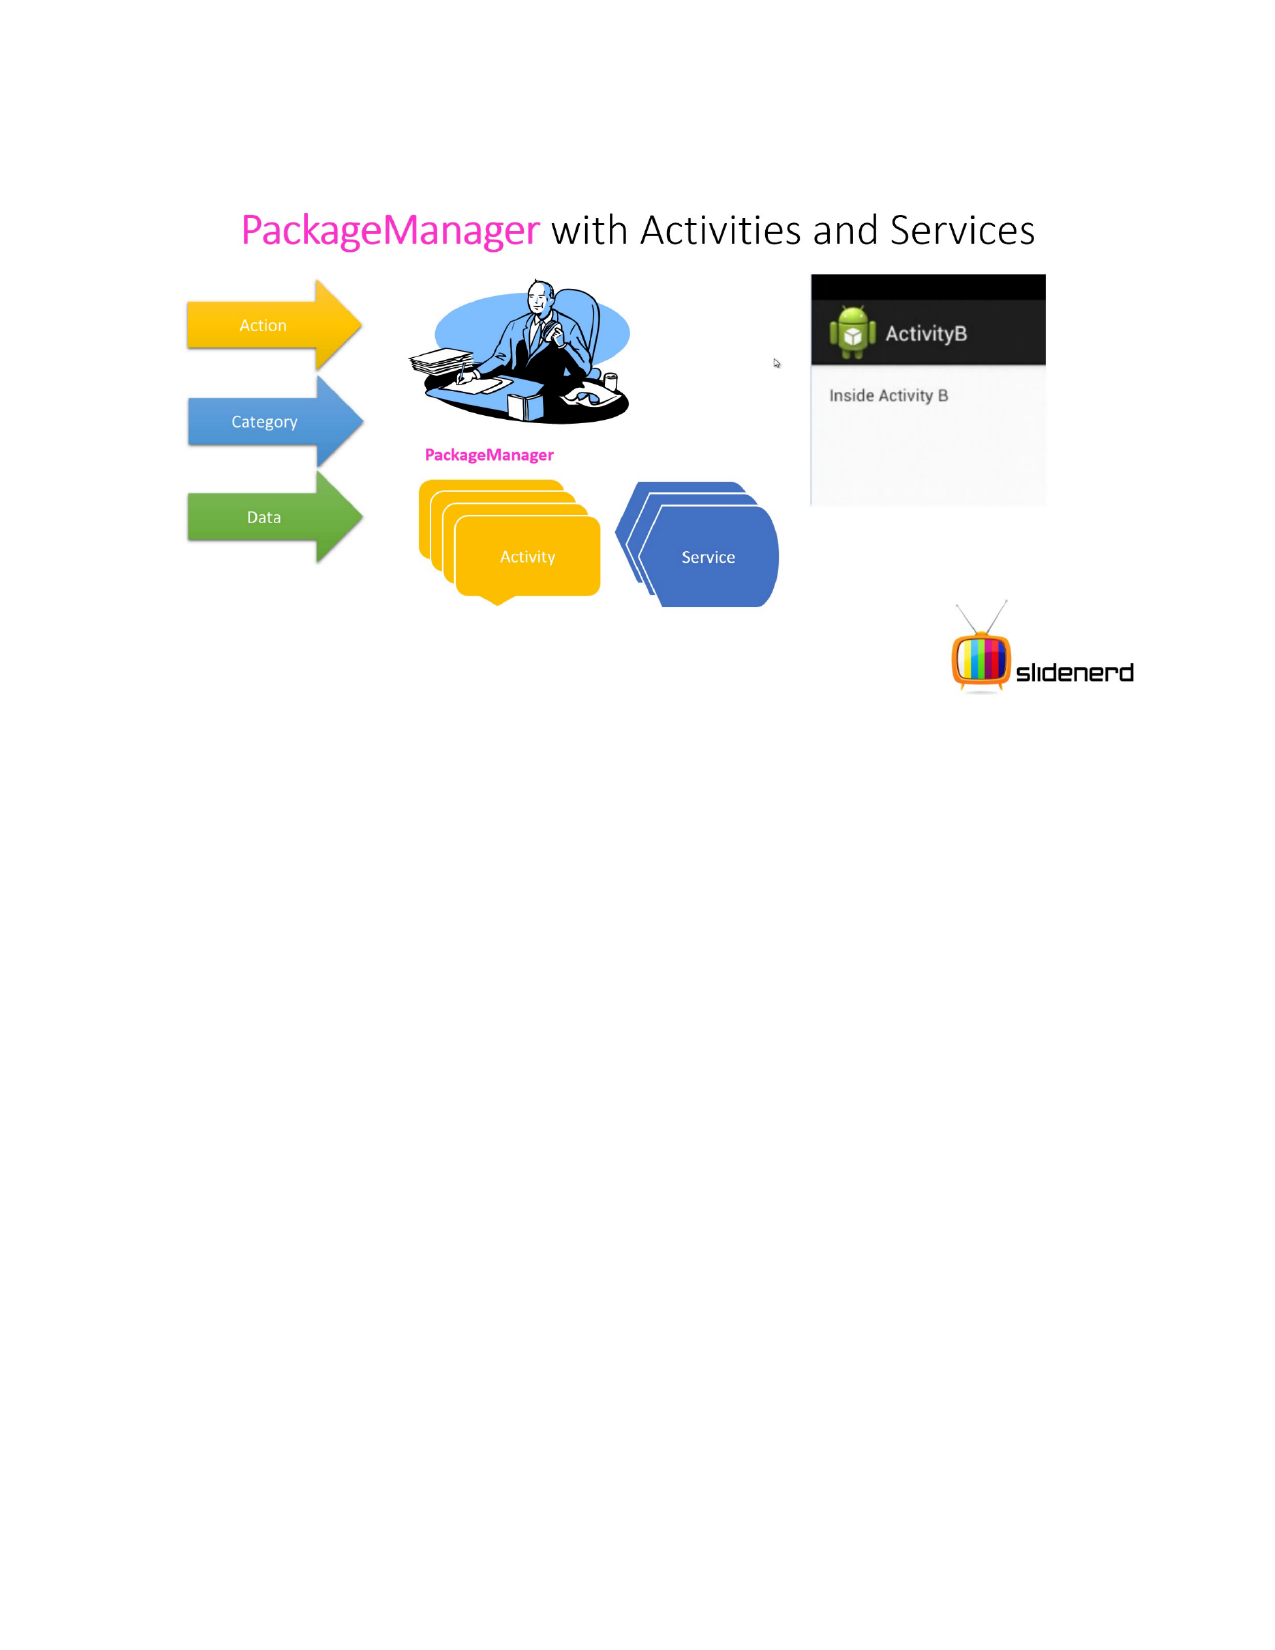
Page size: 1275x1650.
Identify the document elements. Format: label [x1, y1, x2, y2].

picture [165, 150, 1141, 699]
